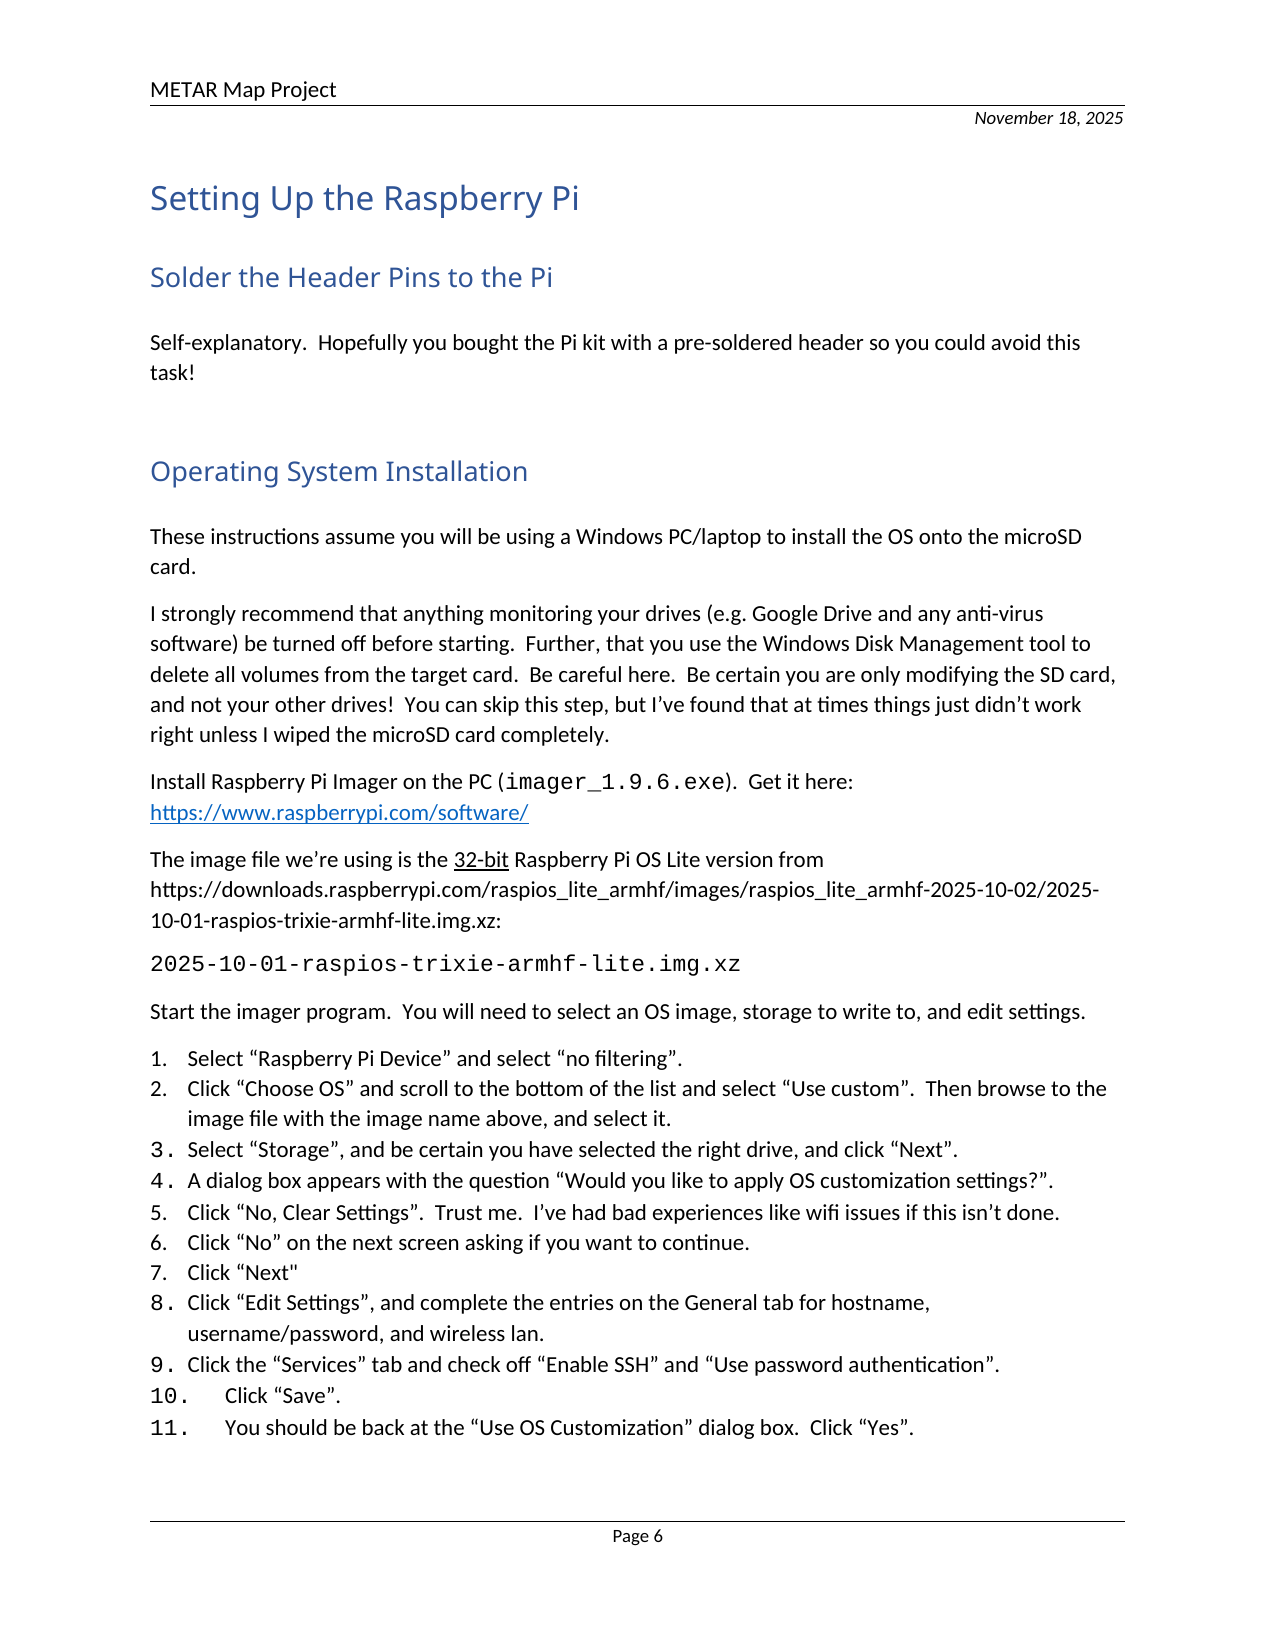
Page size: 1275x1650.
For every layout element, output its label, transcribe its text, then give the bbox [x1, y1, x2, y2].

subtitle Operating System Installation [150, 452, 1125, 489]
subtitle Solder the Header Pins to the Pi [150, 258, 1125, 295]
list Click “No” on the next screen asking if you want to continue. [150, 1228, 1125, 1256]
list Click “Edit Settings”, and complete the entries on the General tab for hostname, username/password, and wireless lan. [150, 1288, 1125, 1348]
list Select “Raspberry Pi Device” and select “no filtering”. [150, 1044, 1125, 1072]
list Select “Storage”, and be certain you have selected the right drive, and click “Next”. [150, 1135, 1125, 1164]
text Install Raspberry Pi Imager on the PC (imager_1.9.6.exe). Get it here: https://www.raspberrypi.com/software/ [150, 767, 1125, 826]
text These instructions assume you will be using a Windows PC/laptop to install the OS onto the microSD card. [150, 522, 1125, 581]
text The image file we’re using is the 32-bit Raspberry Pi OS Lite version from https://downloads.raspberrypi.com/raspios_lite_armhf/images/raspios_lite_armhf-2025-10-02/2025-10-01-raspios-trixie-armhf-lite.img.xz: [150, 845, 1125, 934]
text Start the imager program. You will need to select an OS image, storage to write to, and edit settings. [150, 997, 1125, 1025]
list You should be back at the “Use OS Customization” dialog box. Click “Yes”. [150, 1413, 1125, 1442]
list Click “Save”. [150, 1381, 1125, 1410]
text I strongly recommend that anything monitoring your drives (e.g. Google Drive and any anti-virus software) be turned off before starting. Further, that you use the Windows Disk Management tool to delete all volumes from the target card. Be careful here. Be certain you are only modifying the SD card, and not your other drives! You can skip this step, but I’ve found that at times things just didn’t work right unless I wiped the microSD card completely. [150, 599, 1125, 748]
list A dialog box appears with the question “Would you like to apply OS customization settings?”. [150, 1166, 1125, 1195]
text 2025-10-01-raspios-trixie-armhf-lite.img.xz [150, 953, 1125, 978]
list Click the “Services” tab and check off “Enable SSH” and “Use password authentication”. [150, 1350, 1125, 1379]
subtitle Setting Up the Raspberry Pi [150, 175, 1125, 220]
text Self-explanatory. Hopefully you bought the Pi kit with a pre-soldered header so you could avoid this task! [150, 328, 1125, 387]
list Click “Next" [150, 1258, 1125, 1286]
list Click “Choose OS” and scroll to the bottom of the list and select “Use custom”. Then browse to the image file with the image name above, and select it. [150, 1074, 1125, 1132]
list Click “No, Clear Settings”. Trust me. I’ve had bad experiences like wifi issues if this isn’t done. [150, 1198, 1125, 1226]
